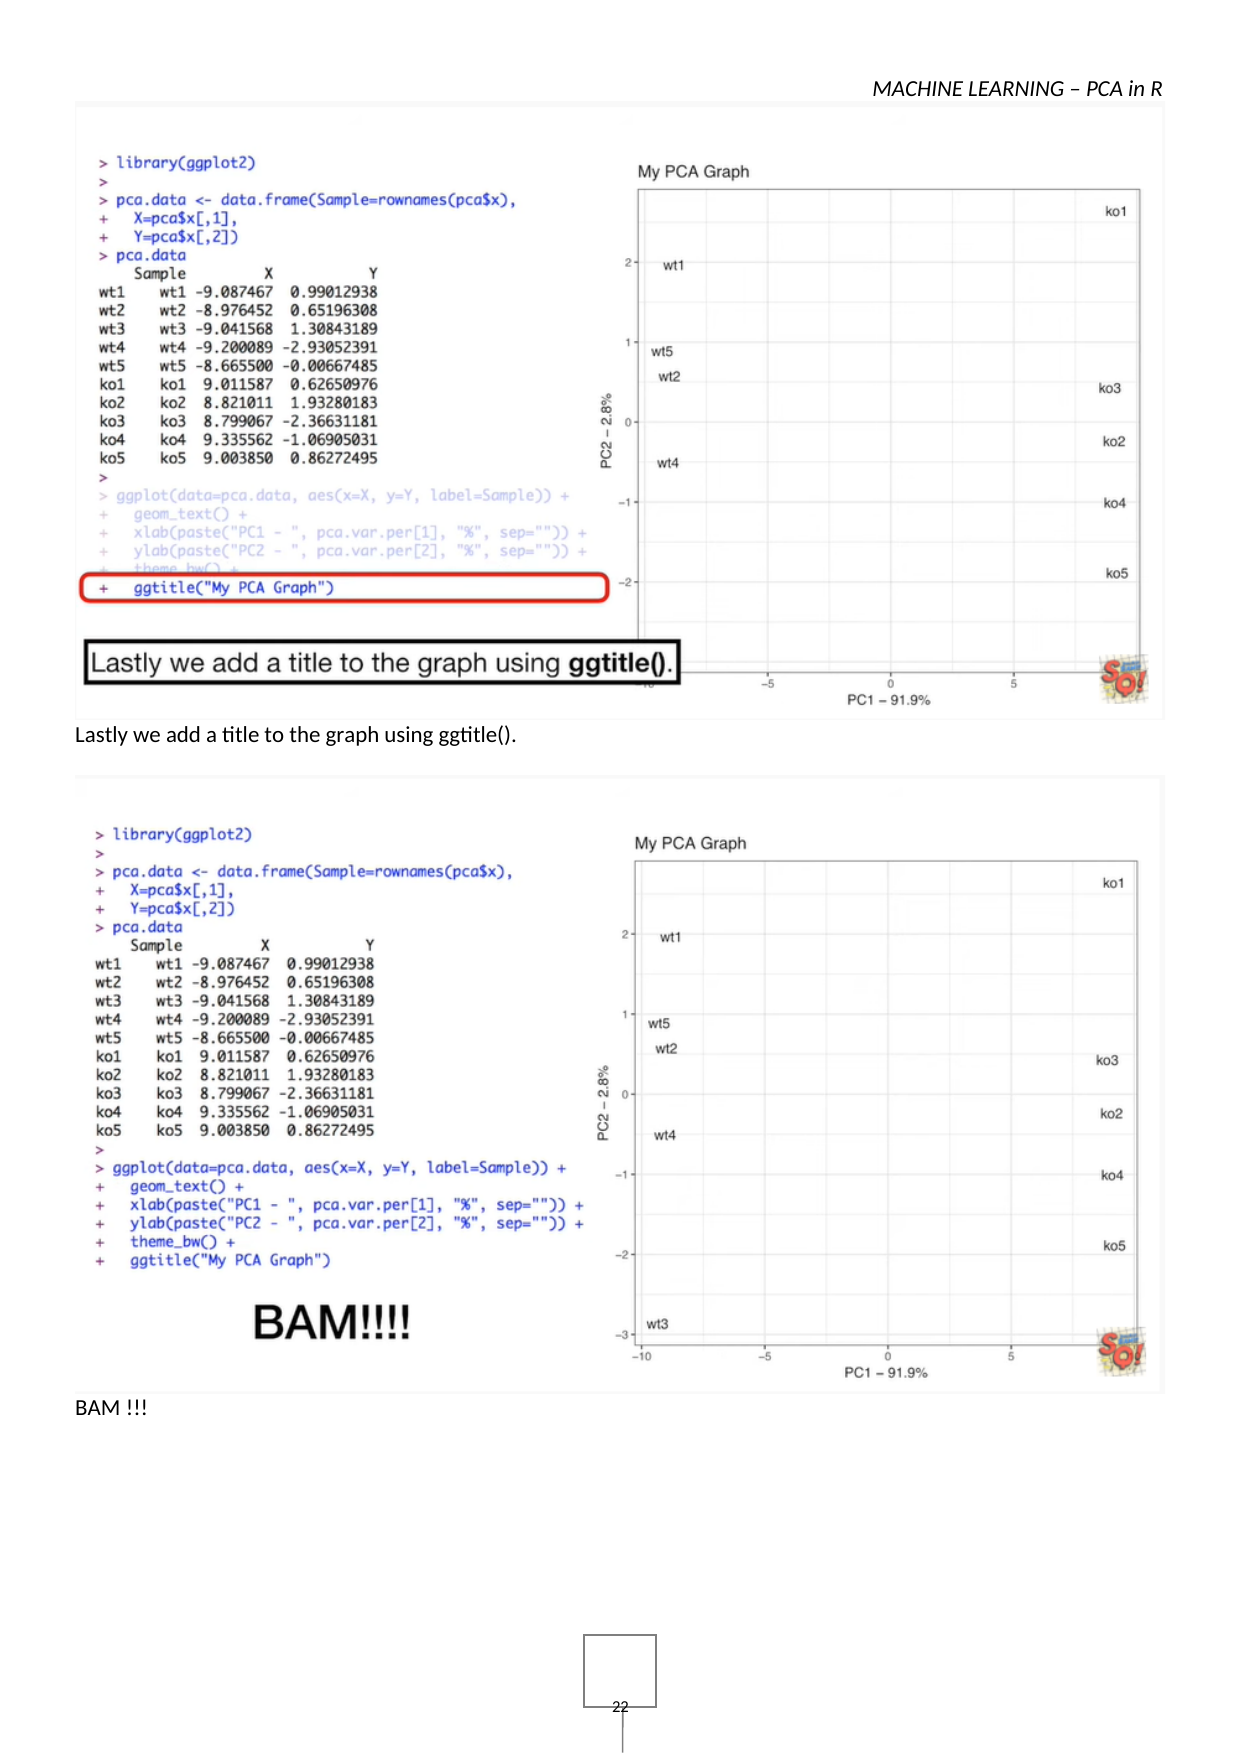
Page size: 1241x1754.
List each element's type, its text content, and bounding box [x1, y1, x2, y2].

picture [75, 101, 1166, 720]
text Lastly we add a title to the graph using ggtitle(). [75, 720, 1165, 748]
picture [75, 775, 1166, 1394]
text BAM !!! [75, 1394, 1165, 1421]
